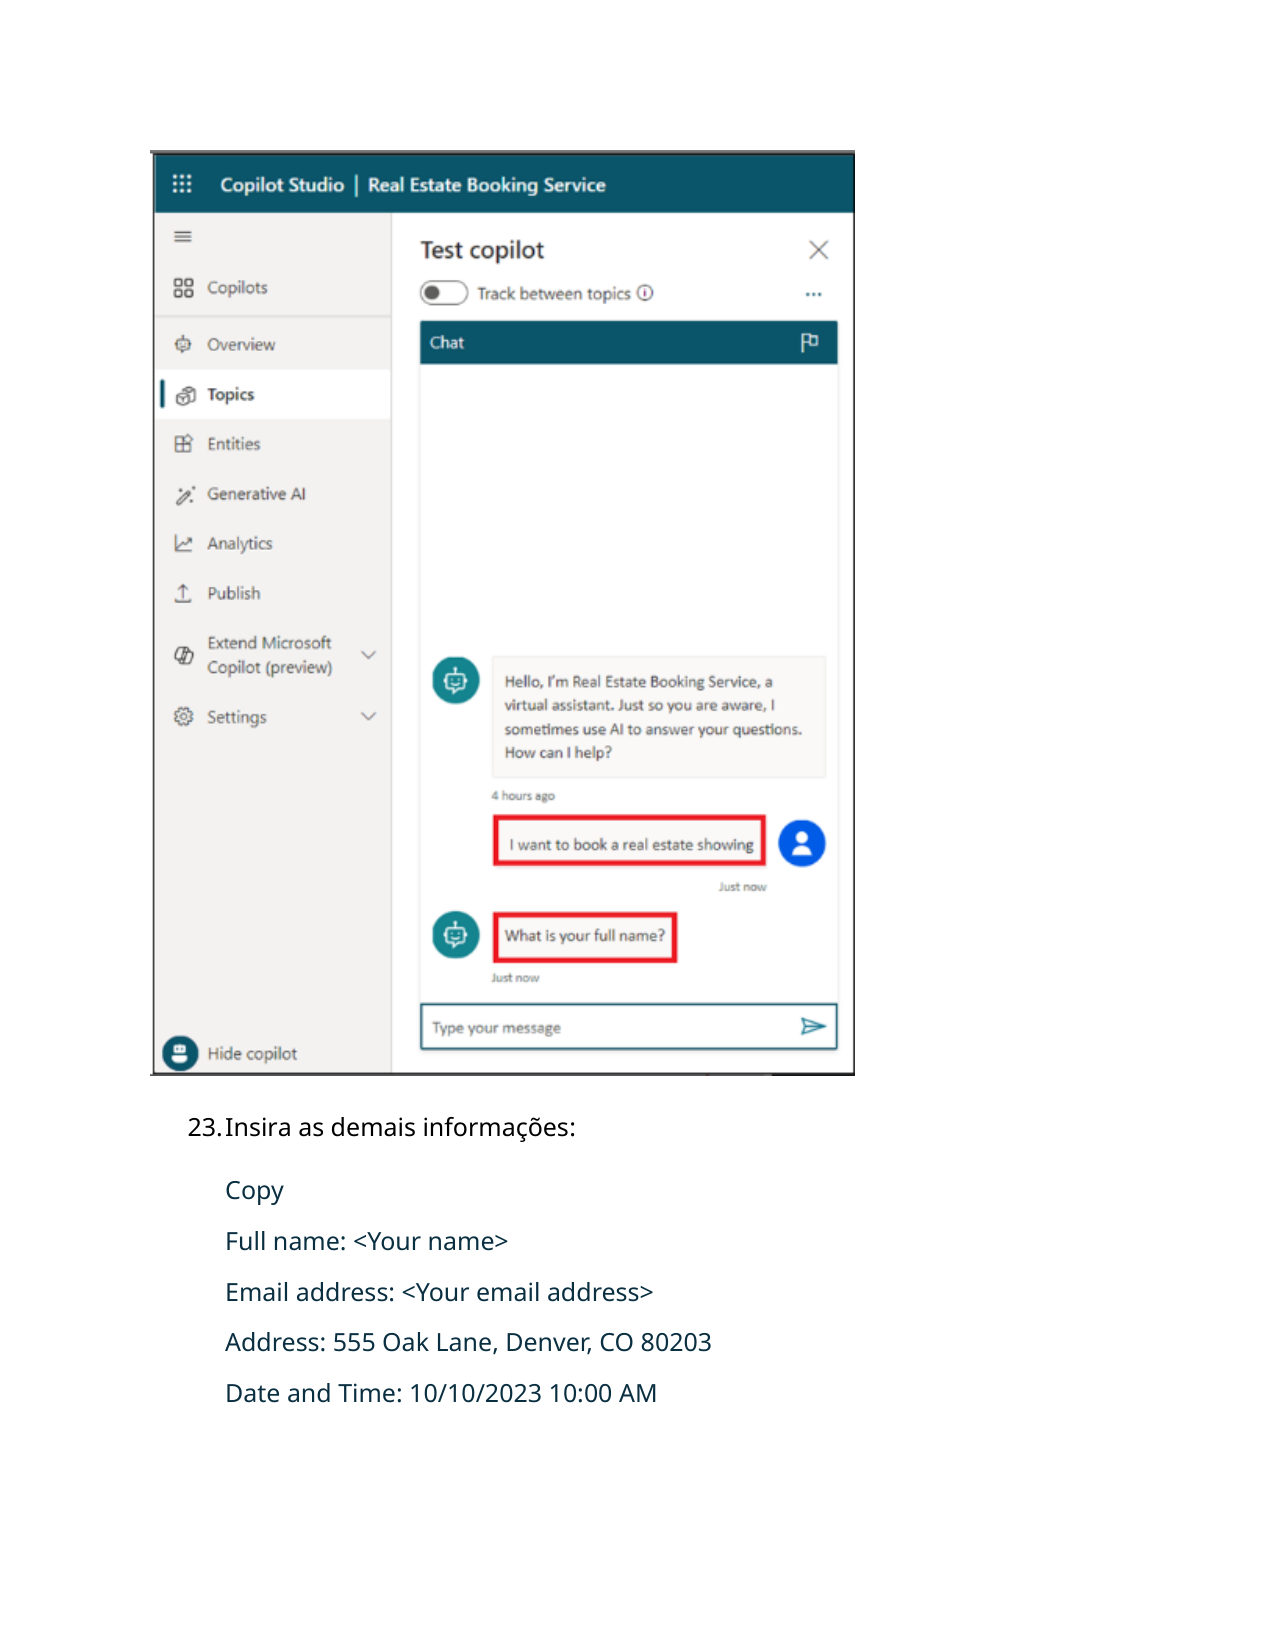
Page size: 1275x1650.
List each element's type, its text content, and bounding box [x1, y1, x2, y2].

text Address: 555 Oak Lane, Denver, CO 80203 [225, 1325, 1125, 1359]
text Full name: <Your name> [225, 1223, 1125, 1257]
text Copy [225, 1173, 1125, 1207]
text Date and Time: 10/10/2023 10:00 AM [225, 1376, 1125, 1410]
text Email address: <Your email address> [225, 1274, 1125, 1308]
picture [150, 150, 855, 1076]
list Insira as demais informações: [187, 1109, 1125, 1143]
